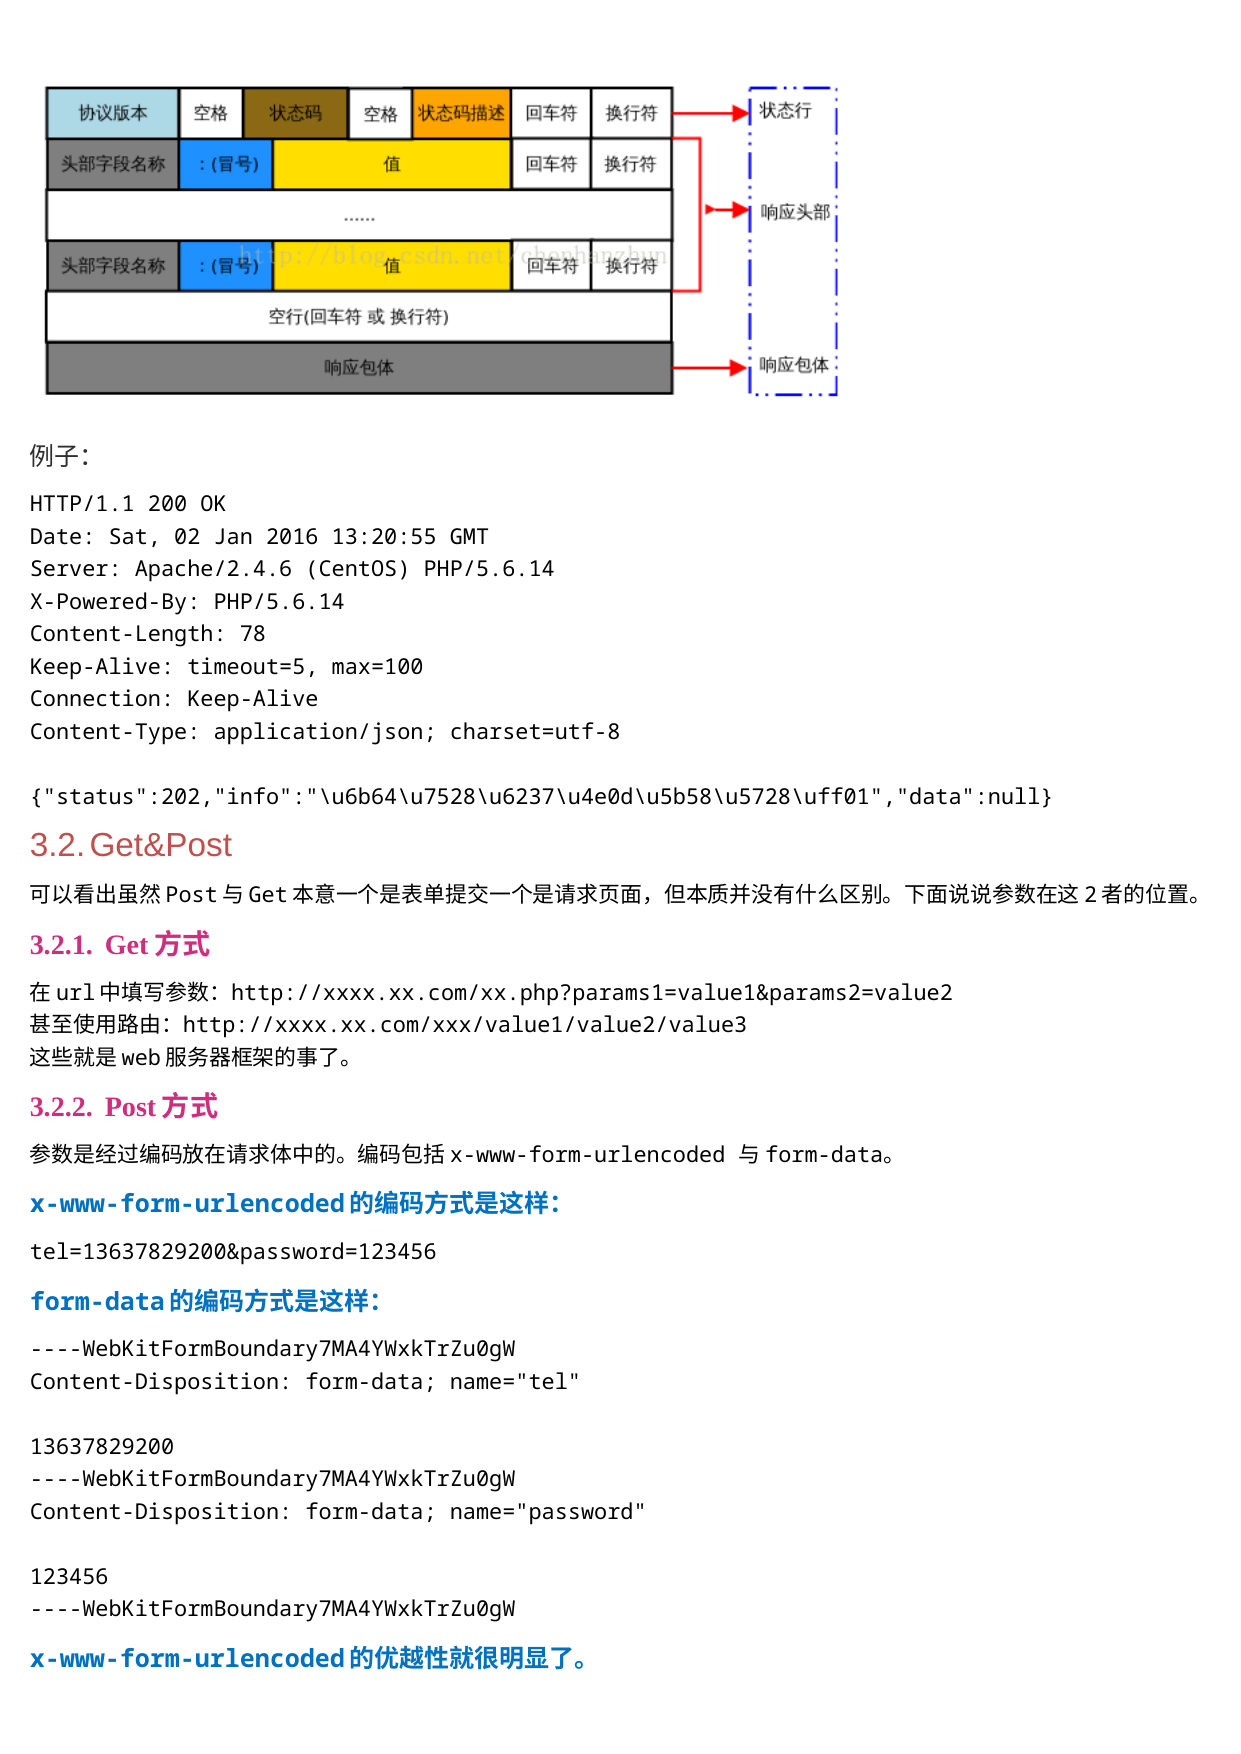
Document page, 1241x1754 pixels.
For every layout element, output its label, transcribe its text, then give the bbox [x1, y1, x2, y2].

text Keep-Alive: timeout=5, max=100 [29, 649, 1211, 682]
subtitle Post方式 [29, 1072, 1211, 1137]
text X-Powered-By: PHP/5.6.14 [29, 584, 1211, 617]
text 例子： [29, 422, 1211, 487]
text 可以看出虽然Post与Get本意一个是表单提交一个是请求页面，但本质并没有什么区别。下面说说参数在这2者的位置。 [29, 877, 1211, 909]
list form-data的编码方式是这样： [29, 1267, 1211, 1332]
text Server: Apache/2.4.6 (CentOS) PHP/5.6.14 [29, 552, 1211, 584]
text HTTP/1.1 200 OK [29, 487, 1211, 519]
list x-www-form-urlencoded的优越性就很明显了。 [29, 1624, 1211, 1689]
text 在url中填写参数：http://xxxx.xx.com/xx.php?params1=value1&params2=value2 [29, 974, 1211, 1007]
text Content-Disposition: form-data; name="password" [29, 1494, 1211, 1527]
text ----WebKitFormBoundary7MA4YWxkTrZu0gW [29, 1592, 1211, 1624]
text Connection: Keep-Alive [29, 682, 1211, 714]
text Content-Type: application/json; charset=utf-8 [29, 714, 1211, 747]
text 123456 [29, 1559, 1211, 1592]
text 13637829200 [29, 1429, 1211, 1462]
picture [29, 64, 851, 411]
text ----WebKitFormBoundary7MA4YWxkTrZu0gW [29, 1462, 1211, 1494]
text ----WebKitFormBoundary7MA4YWxkTrZu0gW [29, 1332, 1211, 1364]
text 参数是经过编码放在请求体中的。编码包括x-www-form-urlencoded 与 form-data。 [29, 1137, 1211, 1169]
text 甚至使用路由：http://xxxx.xx.com/xxx/value1/value2/value3 [29, 1007, 1211, 1039]
list x-www-form-urlencoded的编码方式是这样： [29, 1169, 1211, 1234]
text Date: Sat, 02 Jan 2016 13:20:55 GMT [29, 519, 1211, 552]
text 这些就是web服务器框架的事了。 [29, 1039, 1211, 1072]
text {"status":202,"info":"\u6b64\u7528\u6237\u4e0d\u5b58\u5728\uff01","data":null} [29, 779, 1211, 812]
subtitle Get方式 [29, 909, 1211, 974]
text Content-Disposition: form-data; name="tel" [29, 1364, 1211, 1397]
text Content-Length: 78 [29, 617, 1211, 649]
subtitle Get&Post [29, 812, 1211, 877]
text tel=13637829200&password=123456 [29, 1234, 1211, 1267]
